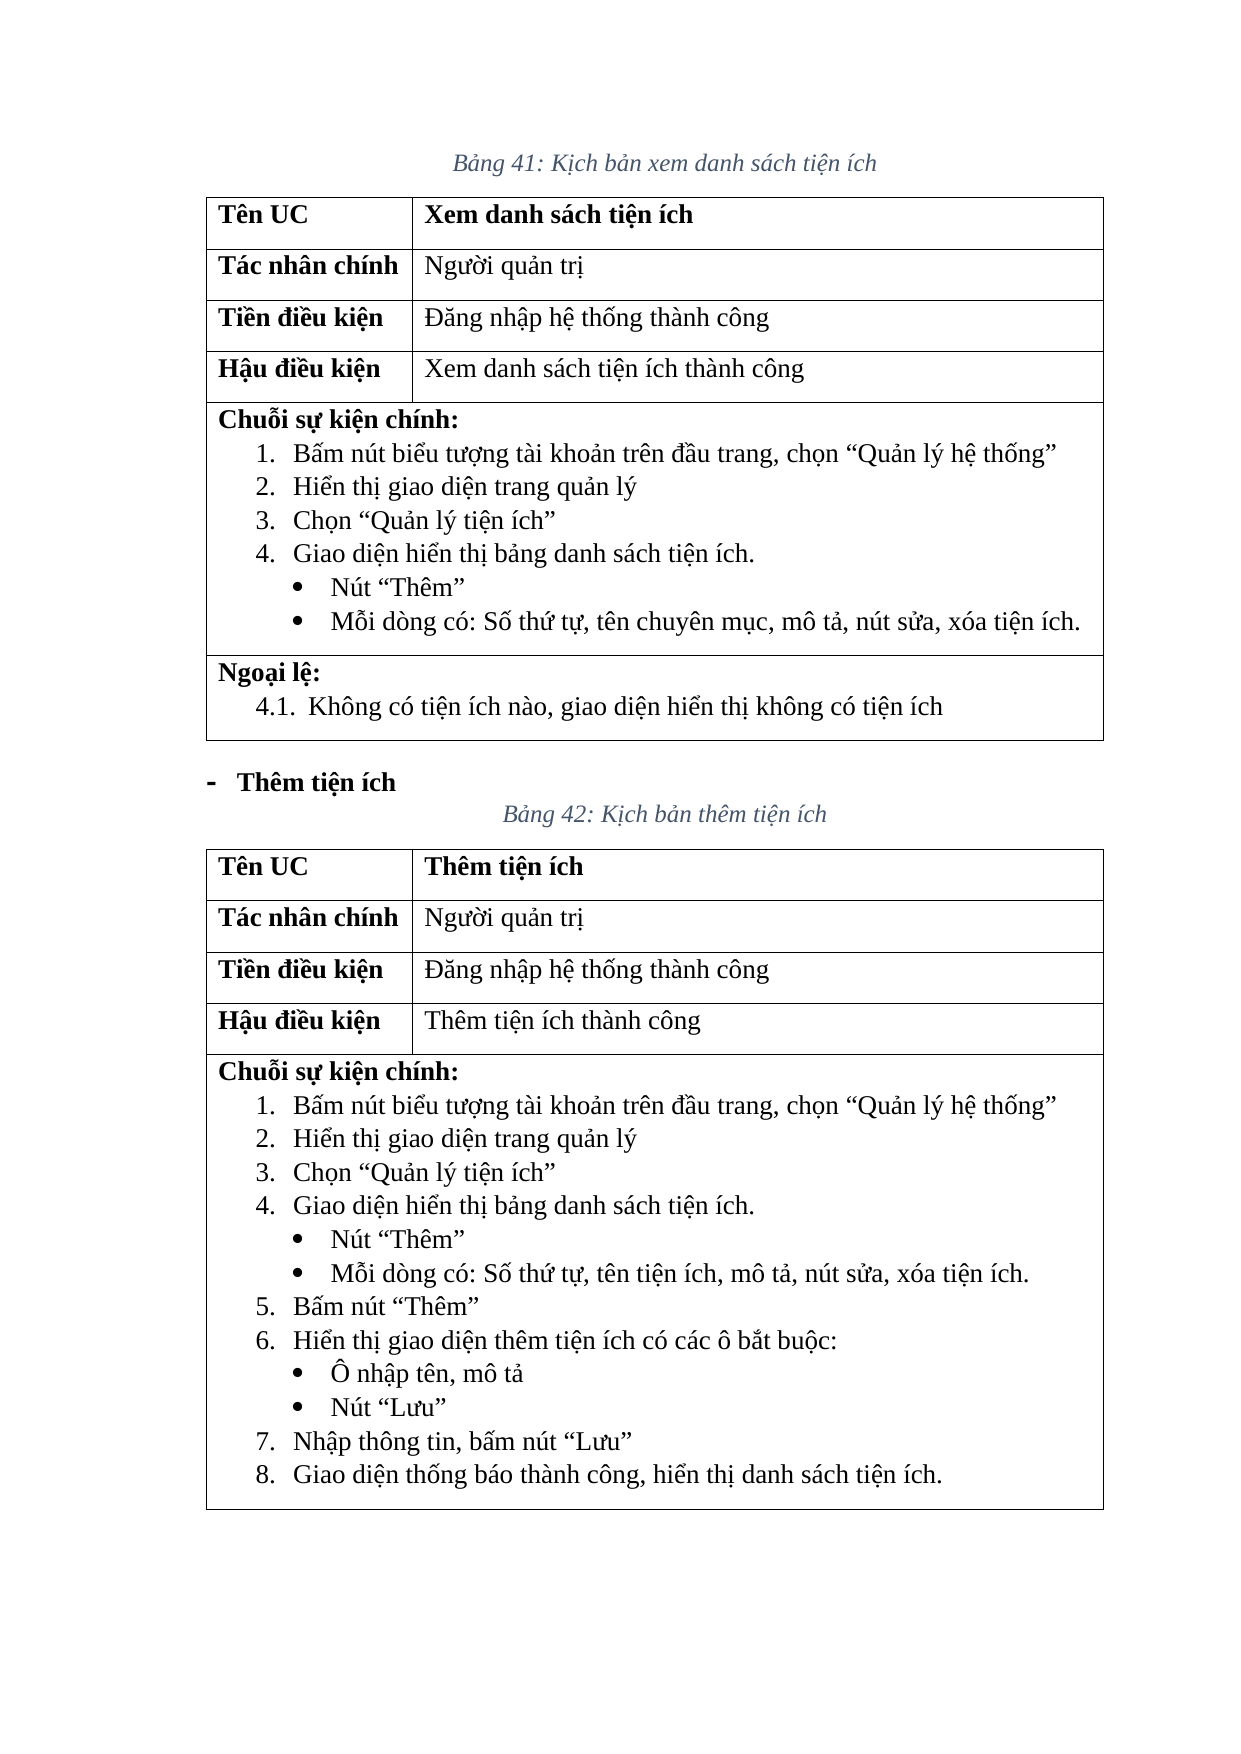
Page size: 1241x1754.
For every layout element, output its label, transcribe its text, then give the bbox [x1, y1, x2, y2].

table_cell Người quản trị [413, 901, 1103, 952]
table_header Tên UC [207, 198, 412, 248]
text Bảng 41: Kịch bản xem danh sách tiện ích [237, 148, 1093, 176]
table_header Thêm tiện ích [413, 850, 1103, 900]
text Bảng 42: Kịch bản thêm tiện ích [237, 799, 1093, 828]
table_cell Người quản trị [413, 250, 1103, 300]
table_cell Tiền điều kiện [207, 301, 412, 351]
table_cell Thêm tiện ích thành công [413, 1004, 1103, 1054]
table_cell Tác nhân chính [207, 901, 412, 952]
table_cell Chuỗi sự kiện chính: Bấm nút biểu tượng tài khoản trên đầu trang, chọn “Quản lý hệ thống” Hiển thị giao diện trang quản lý Chọn “Quản lý tiện ích” Giao diện hiển thị bảng danh sách tiện ích. Nút “Thêm” Mỗi dòng có: Số thứ tự, tên tiện ích, mô tả, nút sửa, xóa tiện ích. Bấm nút “Thêm” Hiển thị giao diện thêm tiện ích có các ô bắt buộc: Ô nhập tên, mô tả Nút “Lưu” Nhập thông tin, bấm nút “Lưu” Giao diện thống báo thành công, hiển thị danh sách tiện ích. [207, 1055, 1103, 1509]
table_cell Đăng nhập hệ thống thành công [413, 953, 1103, 1003]
table_cell Hậu điều kiện [207, 352, 412, 402]
table_cell Ngoại lệ: Không có tiện ích nào, giao diện hiển thị không có tiện ích [207, 656, 1103, 740]
table_cell Hậu điều kiện [207, 1004, 412, 1054]
table_header Tên UC [207, 850, 412, 900]
list Thêm tiện ích [207, 766, 1093, 797]
table_cell Tiền điều kiện [207, 953, 412, 1003]
table_cell Đăng nhập hệ thống thành công [413, 301, 1103, 351]
table_header Xem danh sách tiện ích [413, 198, 1103, 248]
table_cell Xem danh sách tiện ích thành công [413, 352, 1103, 402]
table_cell Chuỗi sự kiện chính: Bấm nút biểu tượng tài khoản trên đầu trang, chọn “Quản lý hệ thống” Hiển thị giao diện trang quản lý Chọn “Quản lý tiện ích” Giao diện hiển thị bảng danh sách tiện ích. Nút “Thêm” Mỗi dòng có: Số thứ tự, tên chuyên mục, mô tả, nút sửa, xóa tiện ích. [207, 403, 1103, 655]
table_cell Tác nhân chính [207, 250, 412, 300]
